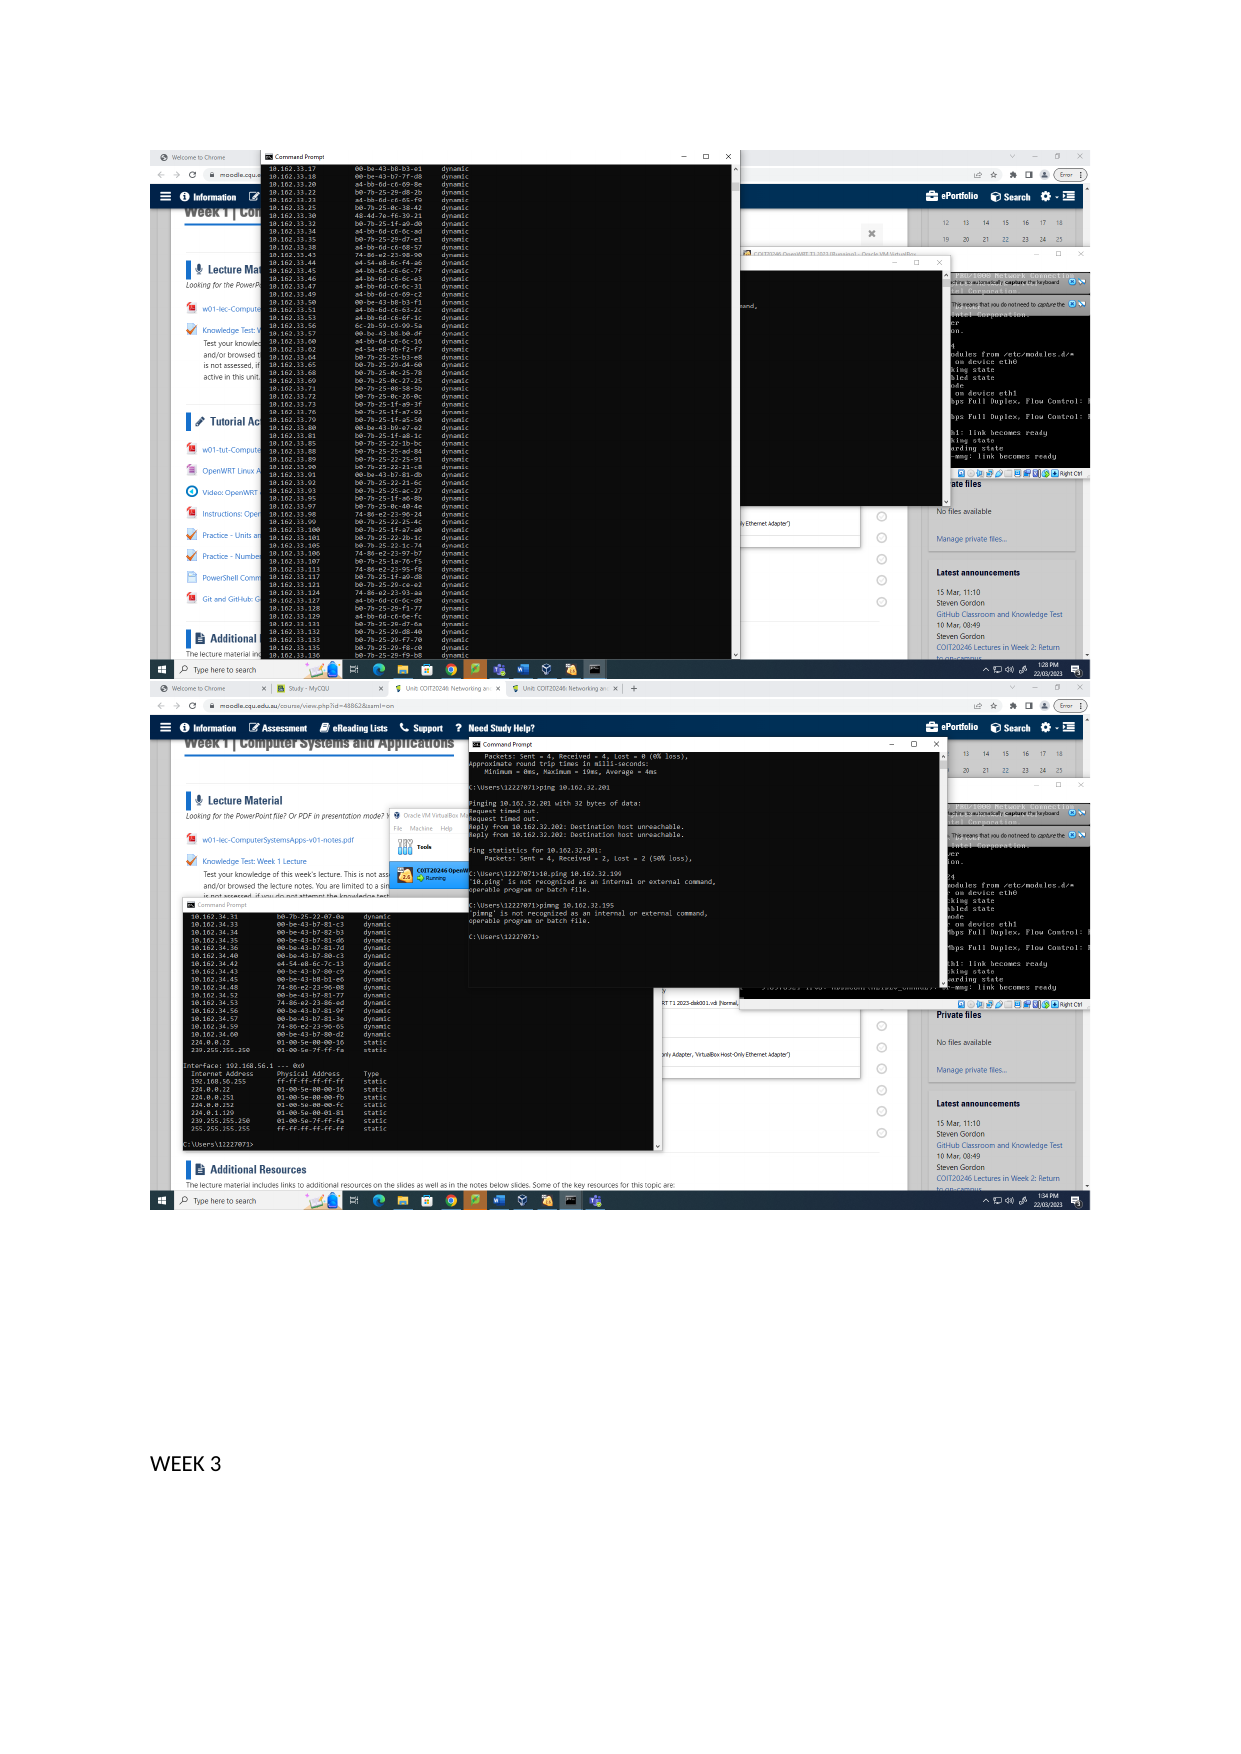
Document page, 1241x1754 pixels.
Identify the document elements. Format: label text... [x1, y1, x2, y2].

picture [150, 681, 1091, 1210]
picture [150, 150, 1091, 679]
text WEEK 3 [150, 1449, 1090, 1477]
